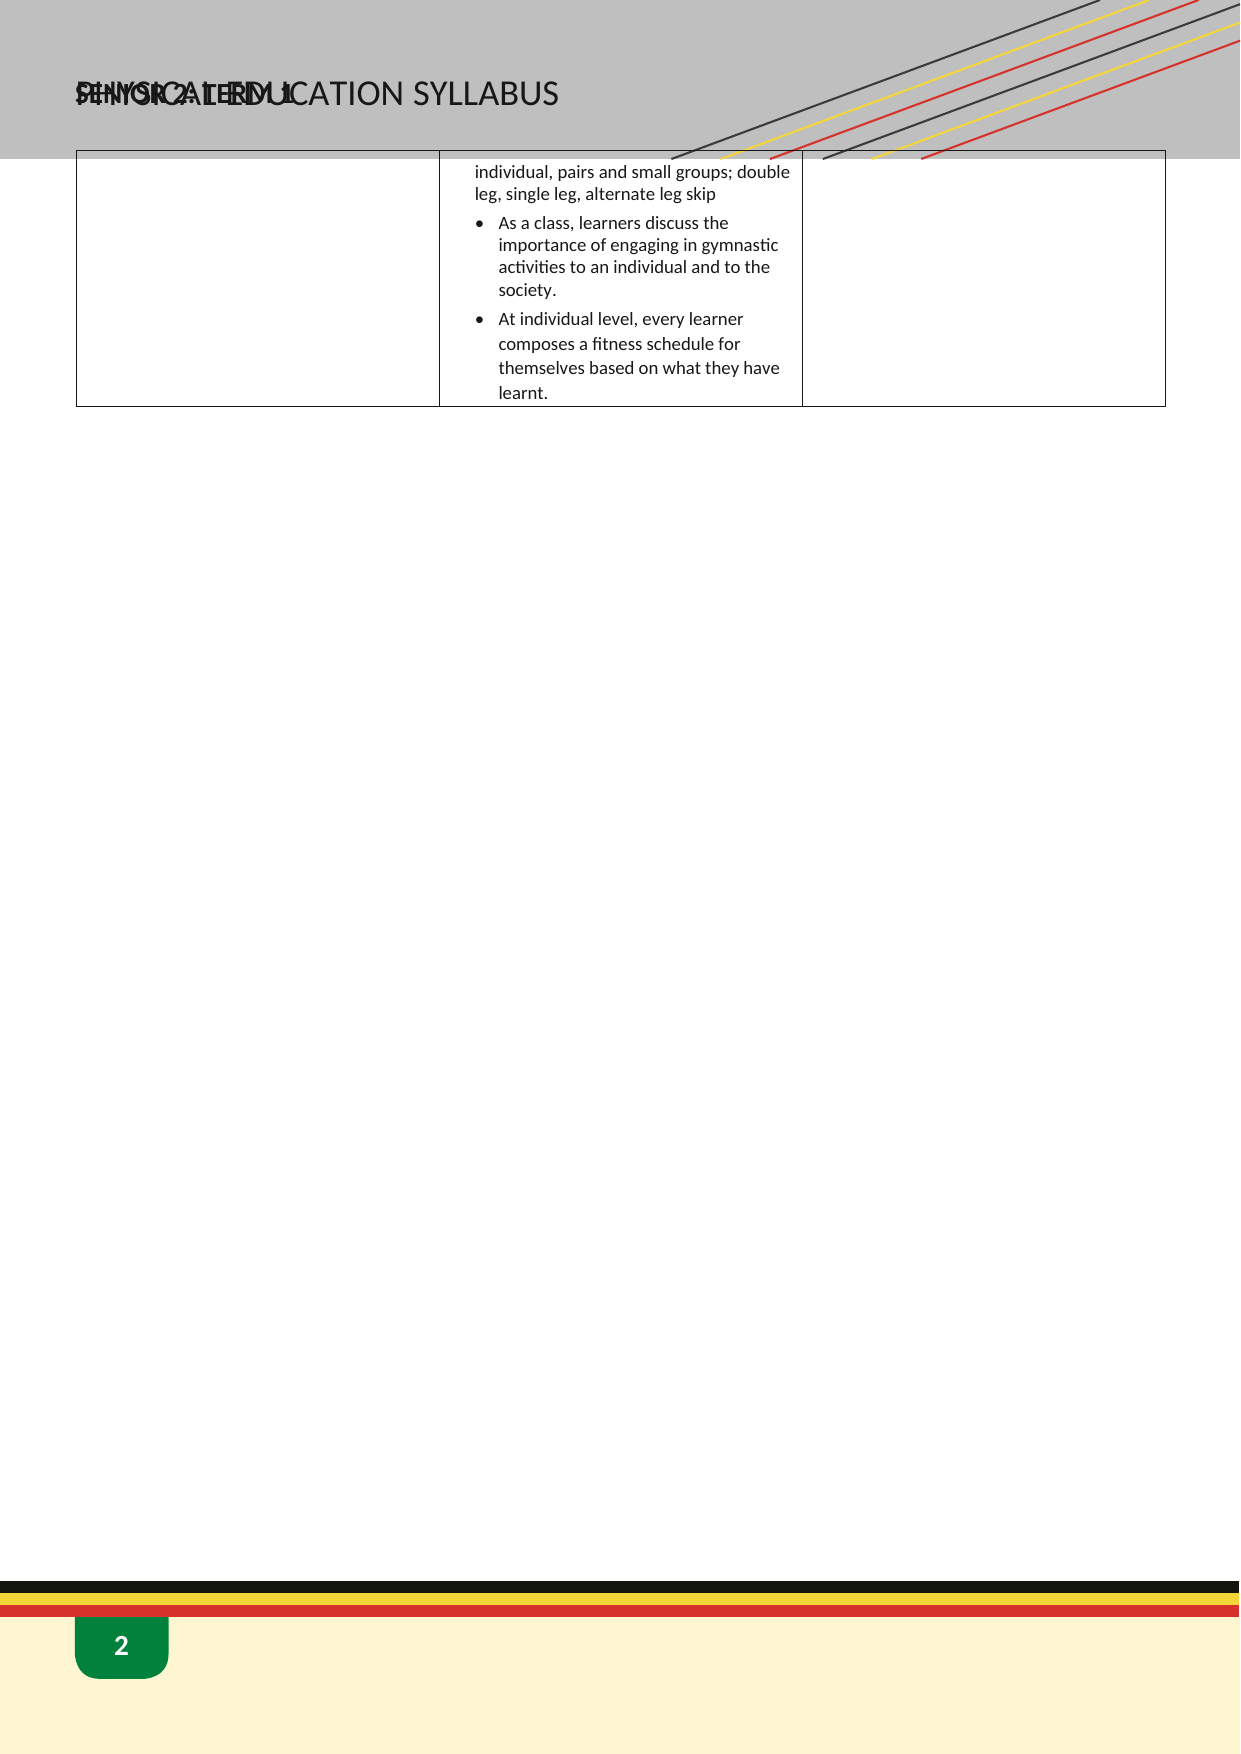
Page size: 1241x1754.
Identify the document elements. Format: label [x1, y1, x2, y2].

table_cell [77, 151, 439, 406]
table_cell [440, 151, 802, 406]
table_cell [803, 151, 1165, 406]
